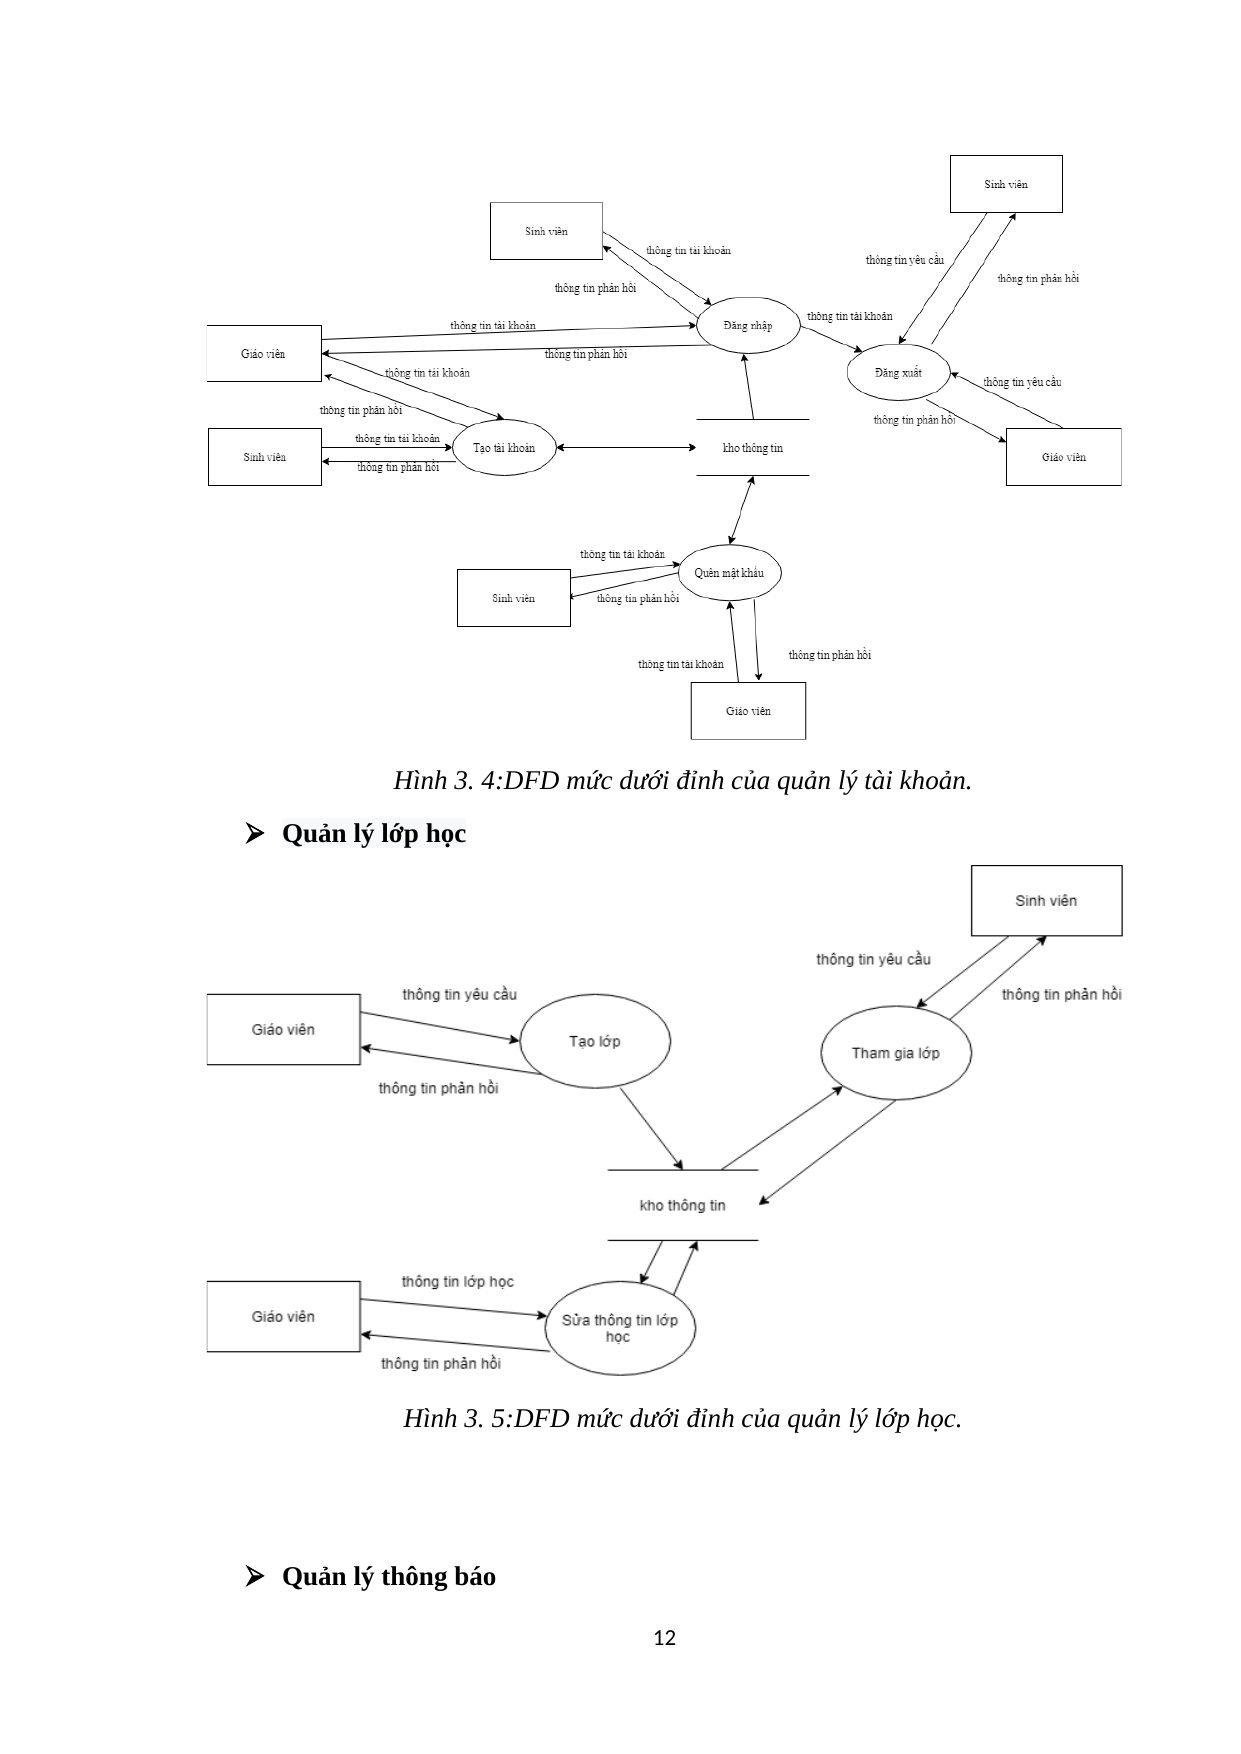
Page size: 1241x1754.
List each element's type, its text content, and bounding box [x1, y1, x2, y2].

picture [206, 155, 1122, 740]
list Quản lý lớp học [244, 817, 1122, 849]
picture [206, 865, 1143, 1377]
text Hình 3. 4:DFD mức dưới đỉnh của quản lý tài khoản. [244, 764, 1122, 796]
text Hình 3. 5:DFD mức dưới đỉnh của quản lý lớp học. [244, 1402, 1122, 1433]
list Quản lý thông báo [244, 1560, 1122, 1592]
